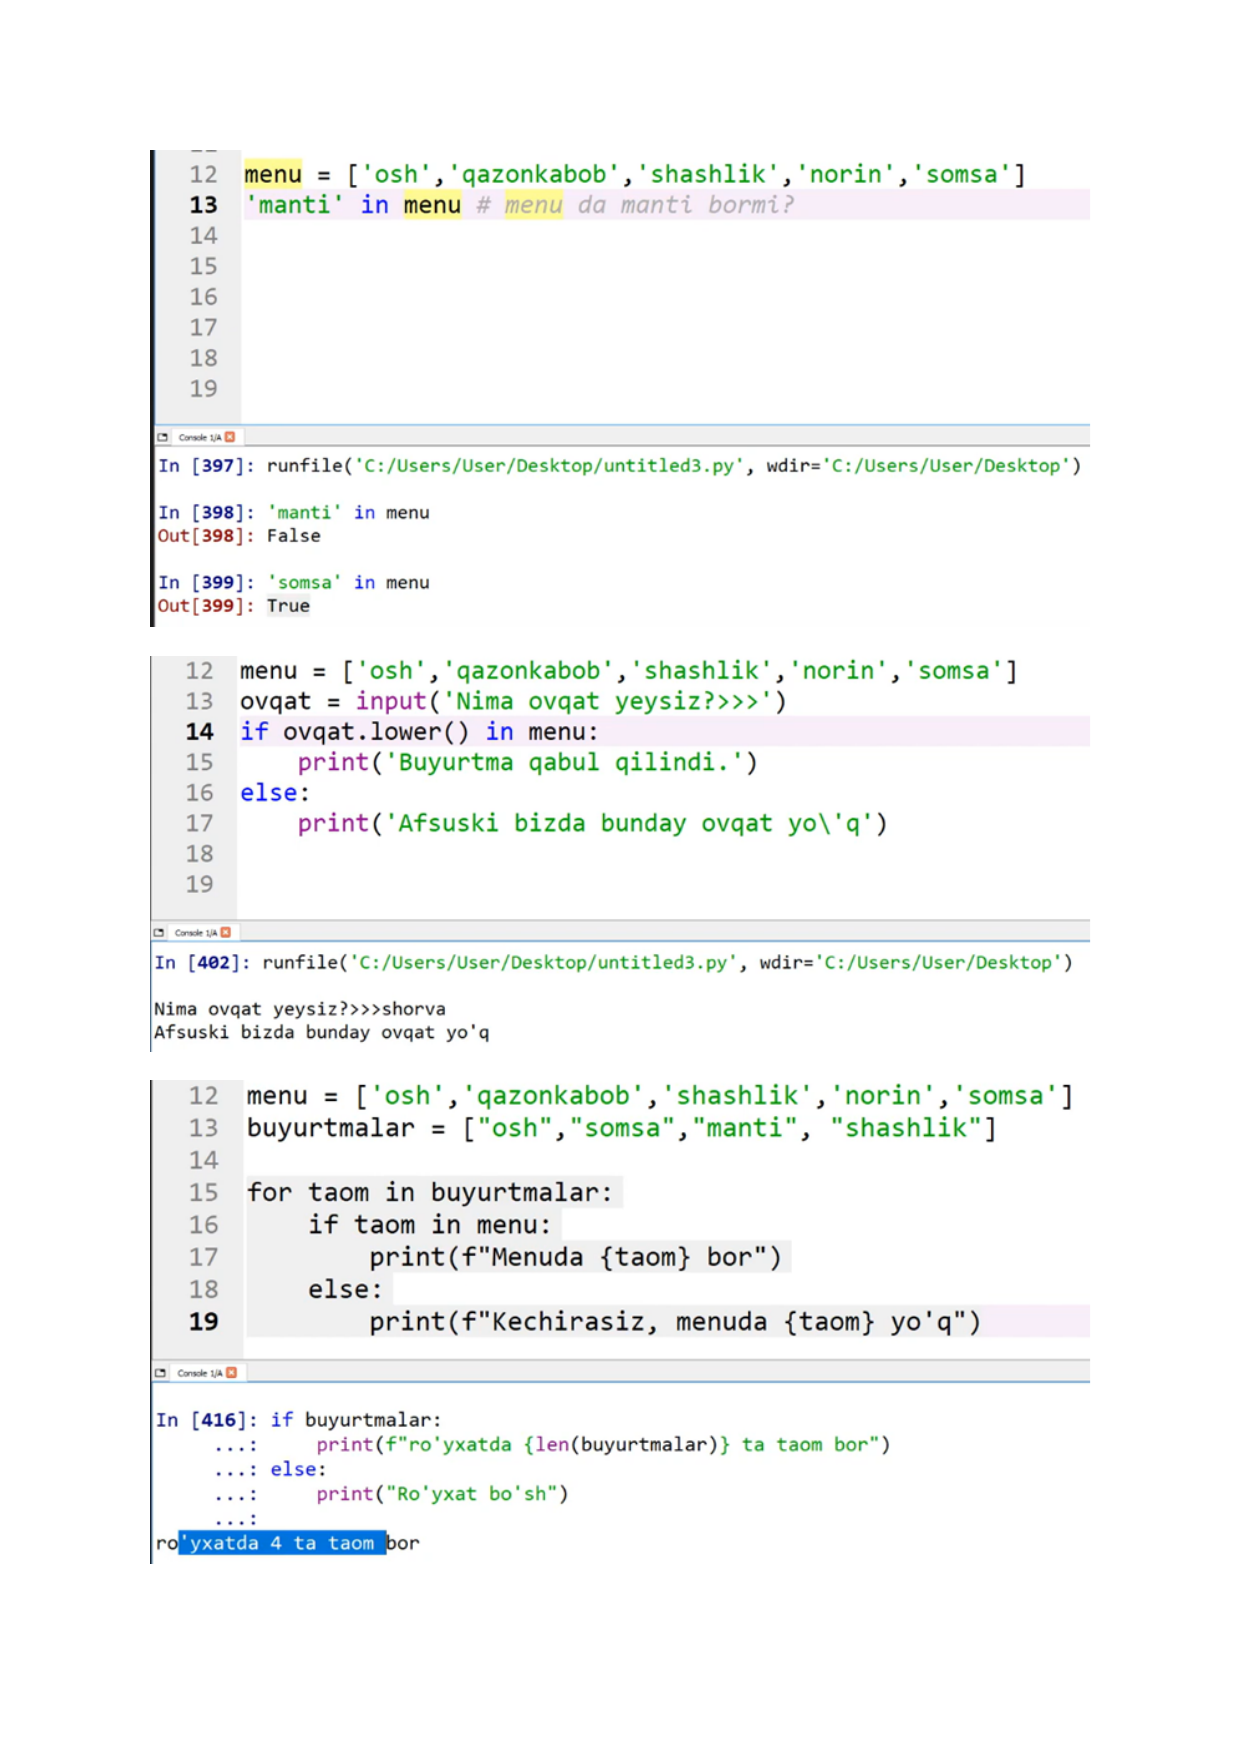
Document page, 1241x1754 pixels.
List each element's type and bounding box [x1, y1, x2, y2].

picture [150, 150, 1091, 627]
picture [150, 656, 1091, 1052]
picture [150, 1080, 1091, 1564]
